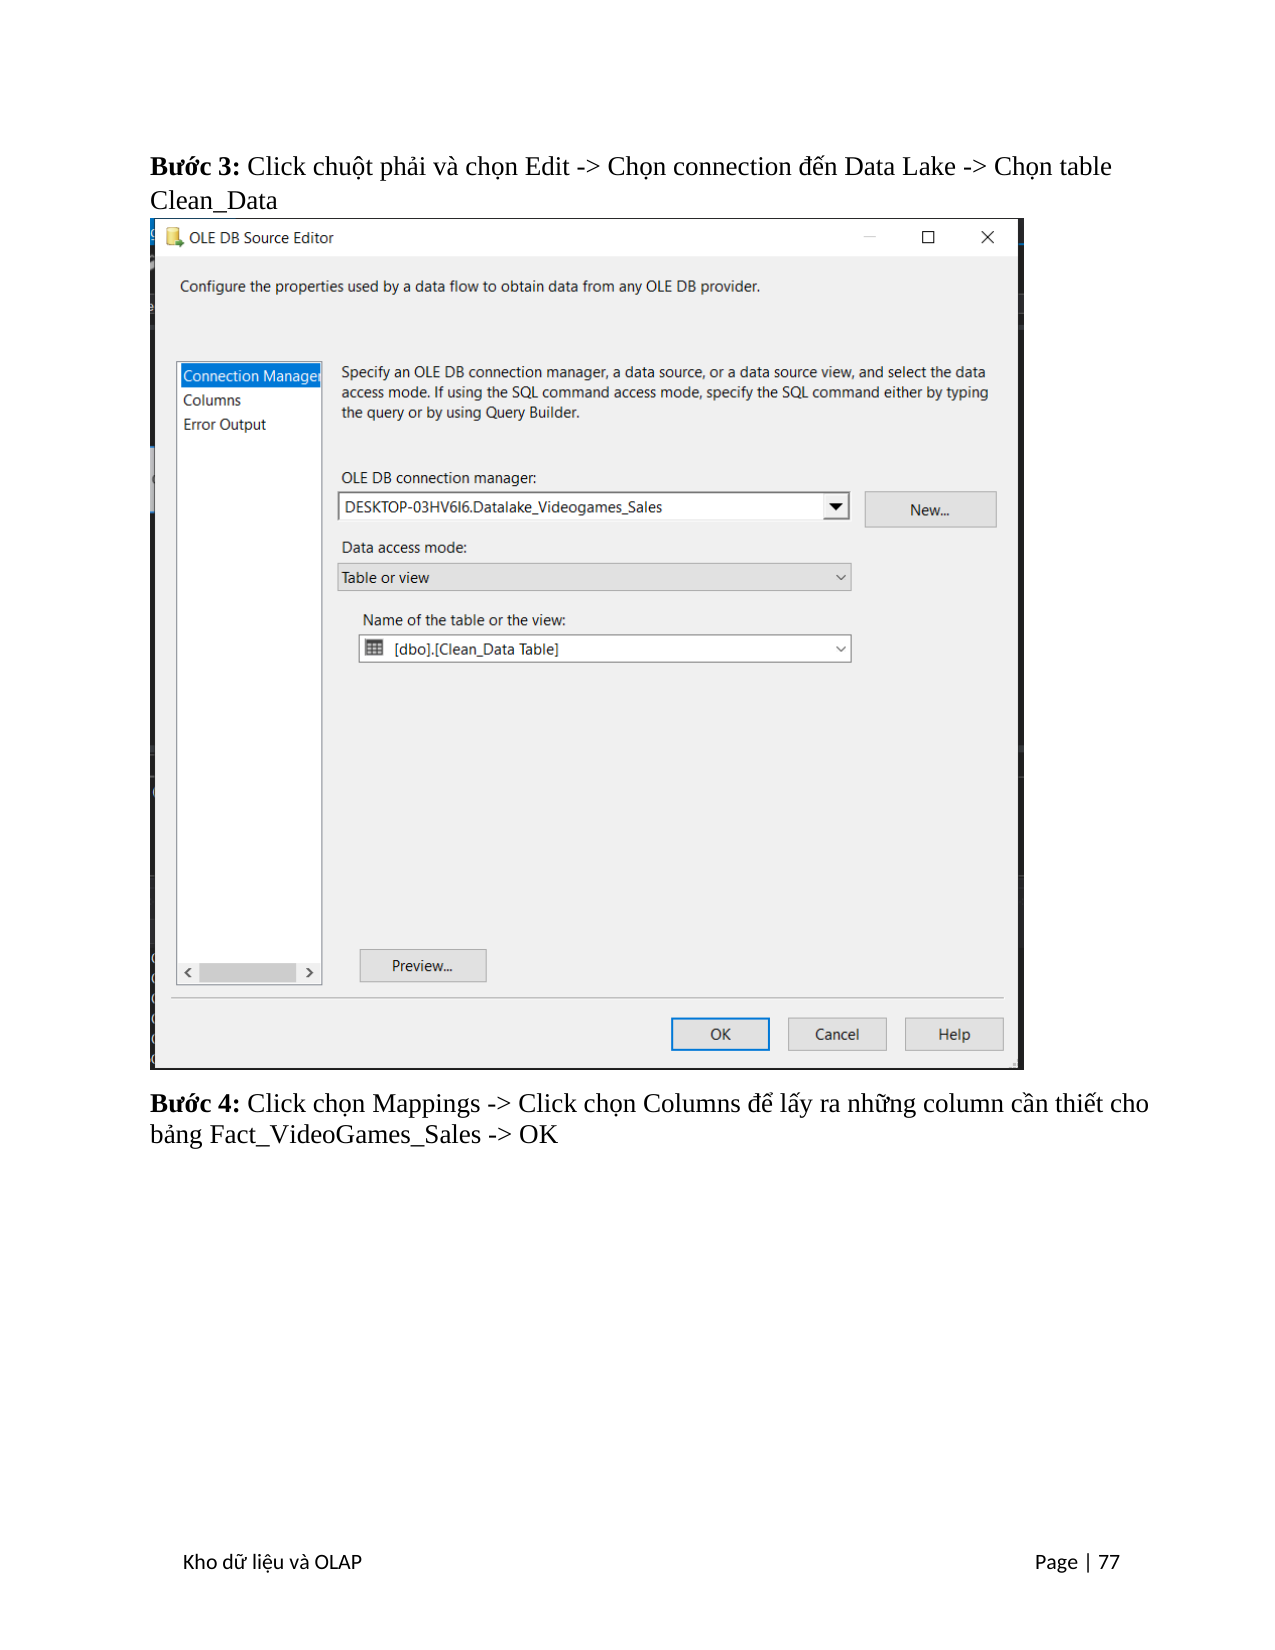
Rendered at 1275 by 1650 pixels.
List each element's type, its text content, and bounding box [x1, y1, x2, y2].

subtitle Bước 3: Click chuột phải và chọn Edit -> Chọn connection đến Data Lake -> Chọn table Clean_Data [150, 150, 1125, 215]
text Bước 4: Click chọn Mappings -> Click chọn Columns để lấy ra những column cần thiết cho bảng Fact_VideoGames_Sales -> OK [150, 1087, 1160, 1149]
picture [150, 218, 1024, 1070]
